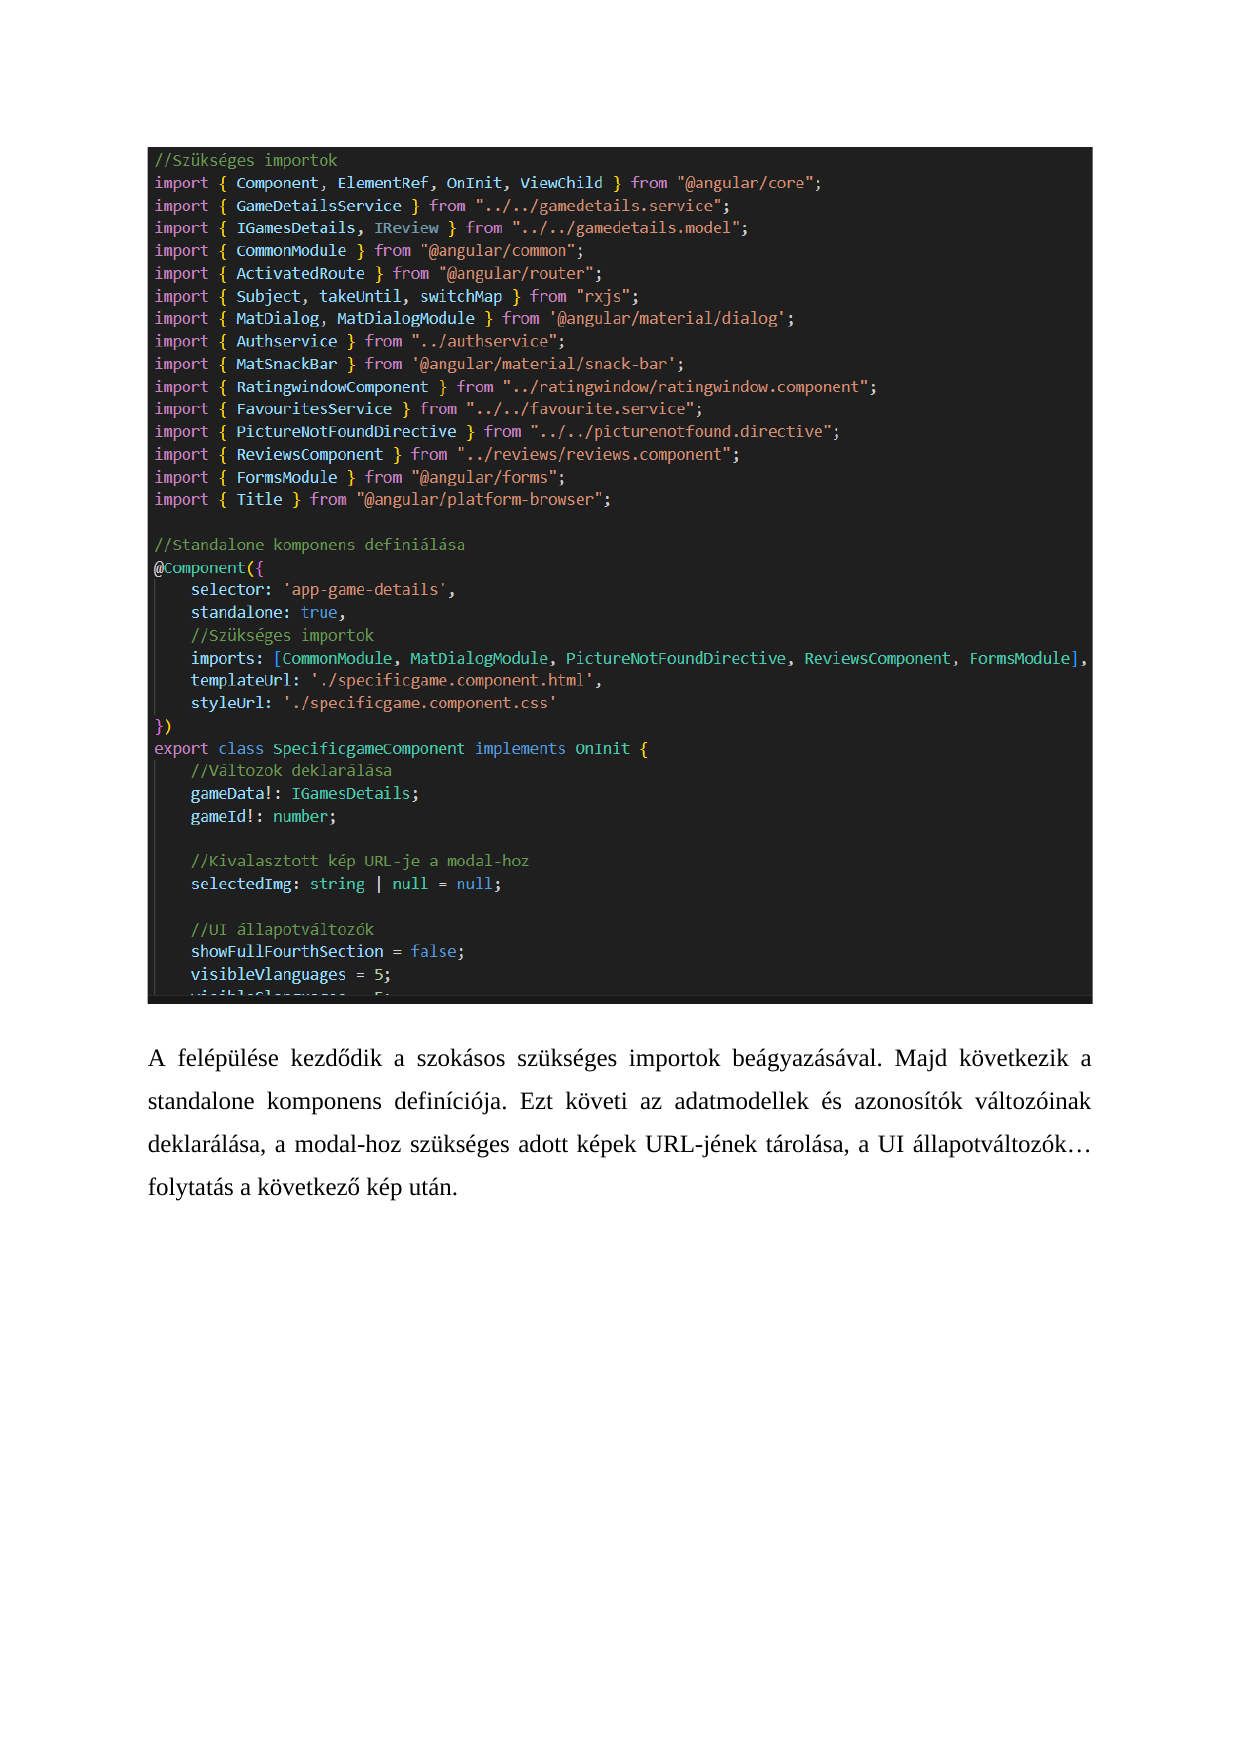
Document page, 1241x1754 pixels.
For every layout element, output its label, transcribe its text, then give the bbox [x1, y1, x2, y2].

text A felépülése kezdődik a szokásos szükséges importok beágyazásával. Majd következik a standalone komponens definíciója. Ezt követi az adatmodellek és azonosítók változóinak deklarálása, a modal-hoz szükséges adott képek URL-jének tárolása, a UI állapotváltozók…folytatás a következő kép után. [148, 1043, 1093, 1201]
picture [147, 147, 1093, 1004]
